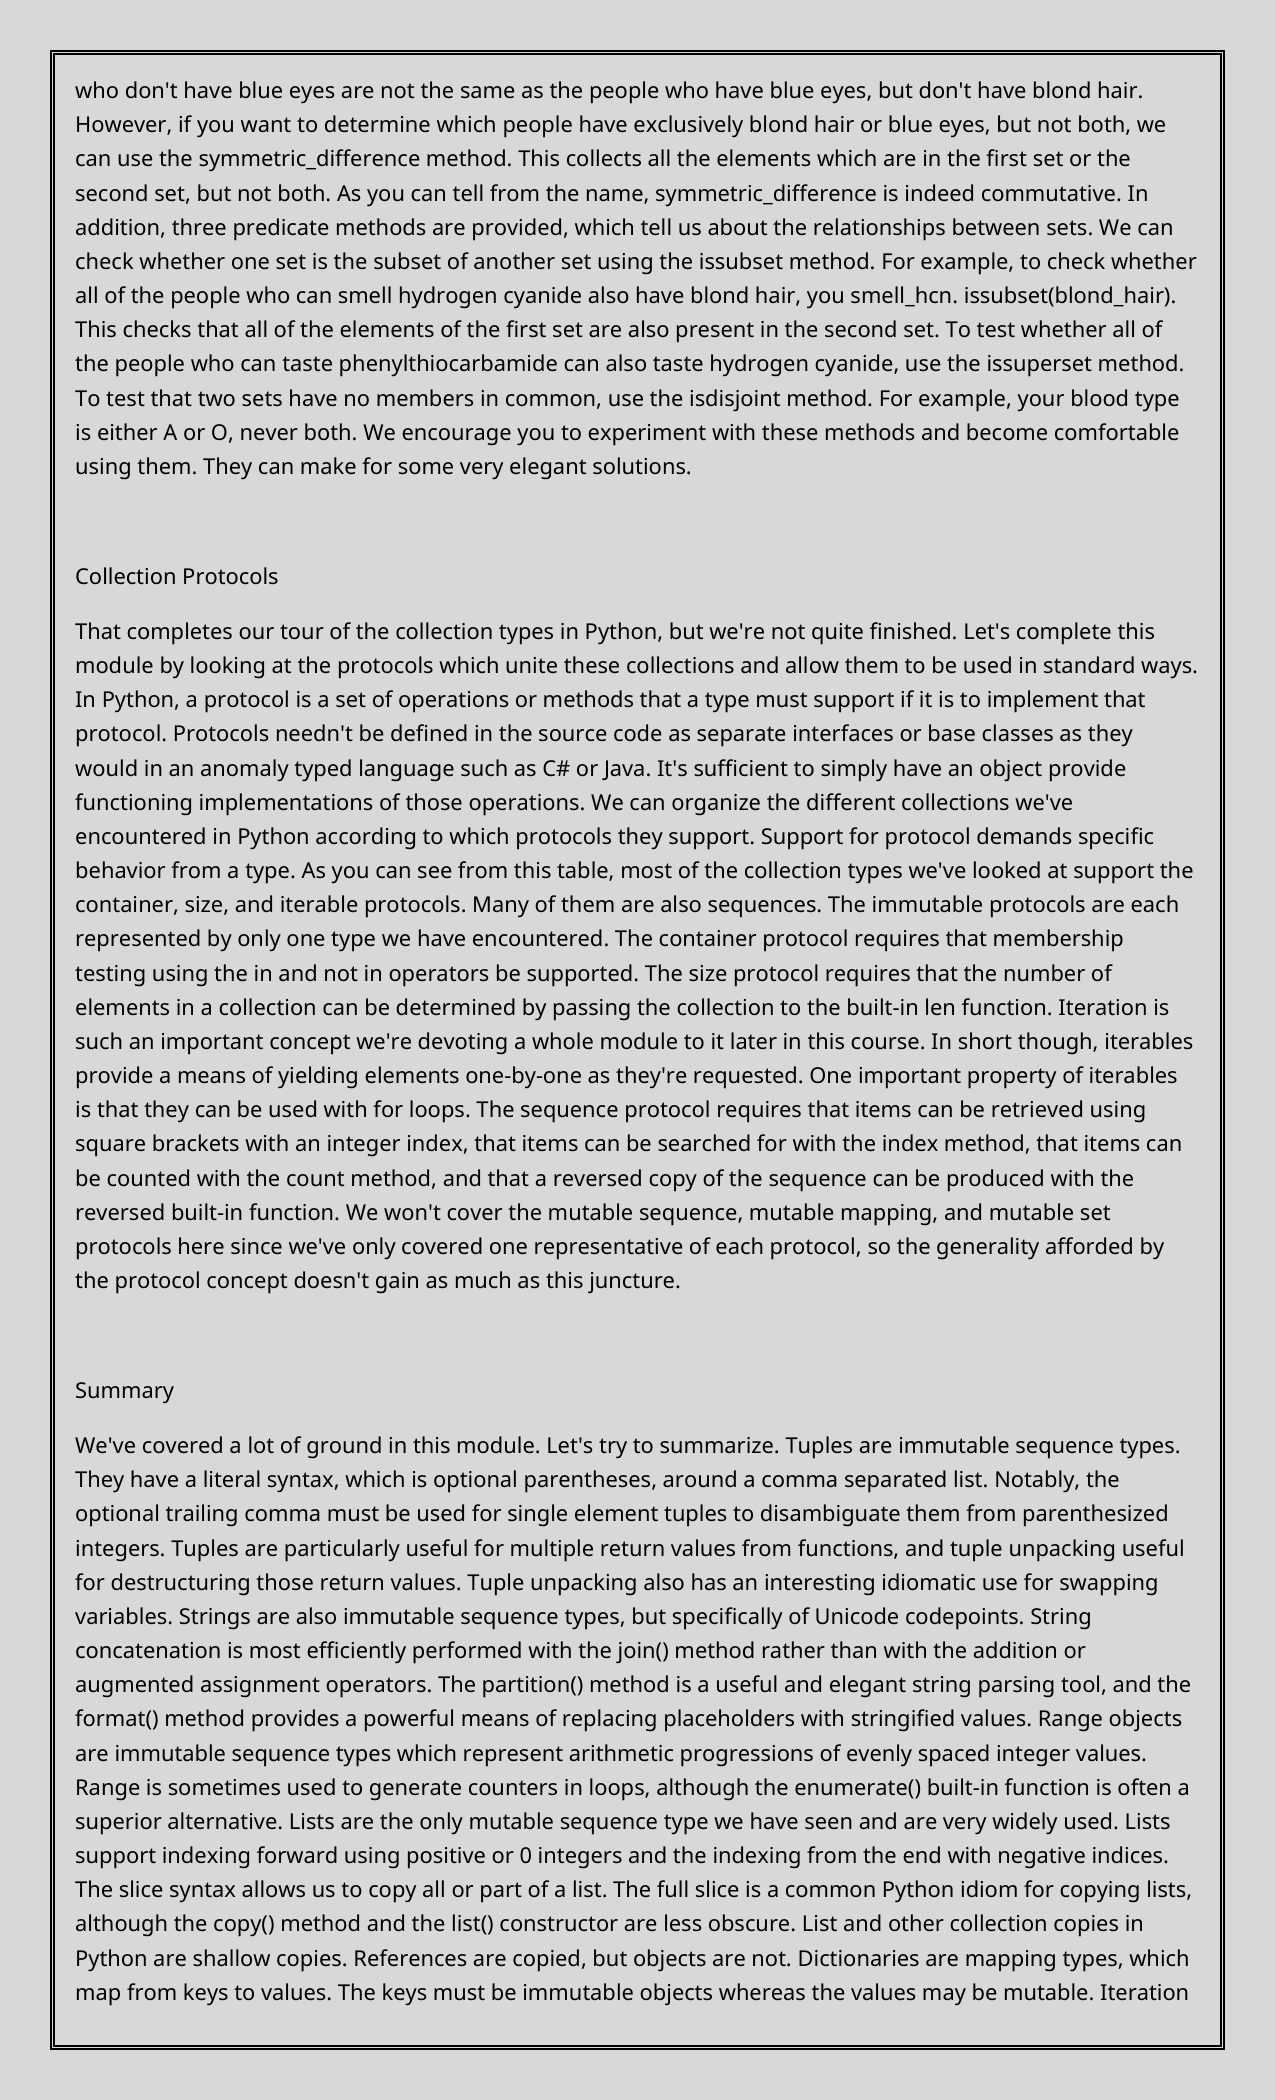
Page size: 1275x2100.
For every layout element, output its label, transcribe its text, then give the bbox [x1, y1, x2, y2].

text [75, 75, 1200, 481]
text Collection Protocols [75, 561, 1200, 591]
text Summary [75, 1375, 1200, 1405]
text That completes our tour of the collection types in Python, but we're not quite finished. Let's complete this module by looking at the protocols which unite these collections and allow them to be used in standard ways. In Python, a protocol is a set of operations or methods that a type must support if it is to implement that protocol. Protocols needn't be defined in the source code as separate interfaces or base classes as they would in an anomaly typed language such as C# or Java. It's sufficient to simply have an object provide functioning implementations of those operations. We can organize the different collections we've encountered in Python according to which protocols they support. Support for protocol demands specific behavior from a type. As you can see from this table, most of the collection types we've looked at support the container, size, and iterable protocols. Many of them are also sequences. The immutable protocols are each represented by only one type we have encountered. The container protocol requires that membership testing using the in and not in operators be supported. The size protocol requires that the number of elements in a collection can be determined by passing the collection to the built-in len function. Iteration is such an important concept we're devoting a whole module to it later in this course. In short though, iterables provide a means of yielding elements one-by-one as they're requested. One important property of iterables is that they can be used with for loops. The sequence protocol requires that items can be retrieved using square brackets with an integer index, that items can be searched for with the index method, that items can be counted with the count method, and that a reversed copy of the sequence can be produced with the reversed built-in function. We won't cover the mutable sequence, mutable mapping, and mutable set protocols here since we've only covered one representative of each protocol, so the generality afforded by the protocol concept doesn't gain as much as this juncture. [75, 616, 1200, 1295]
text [75, 1430, 1200, 2006]
